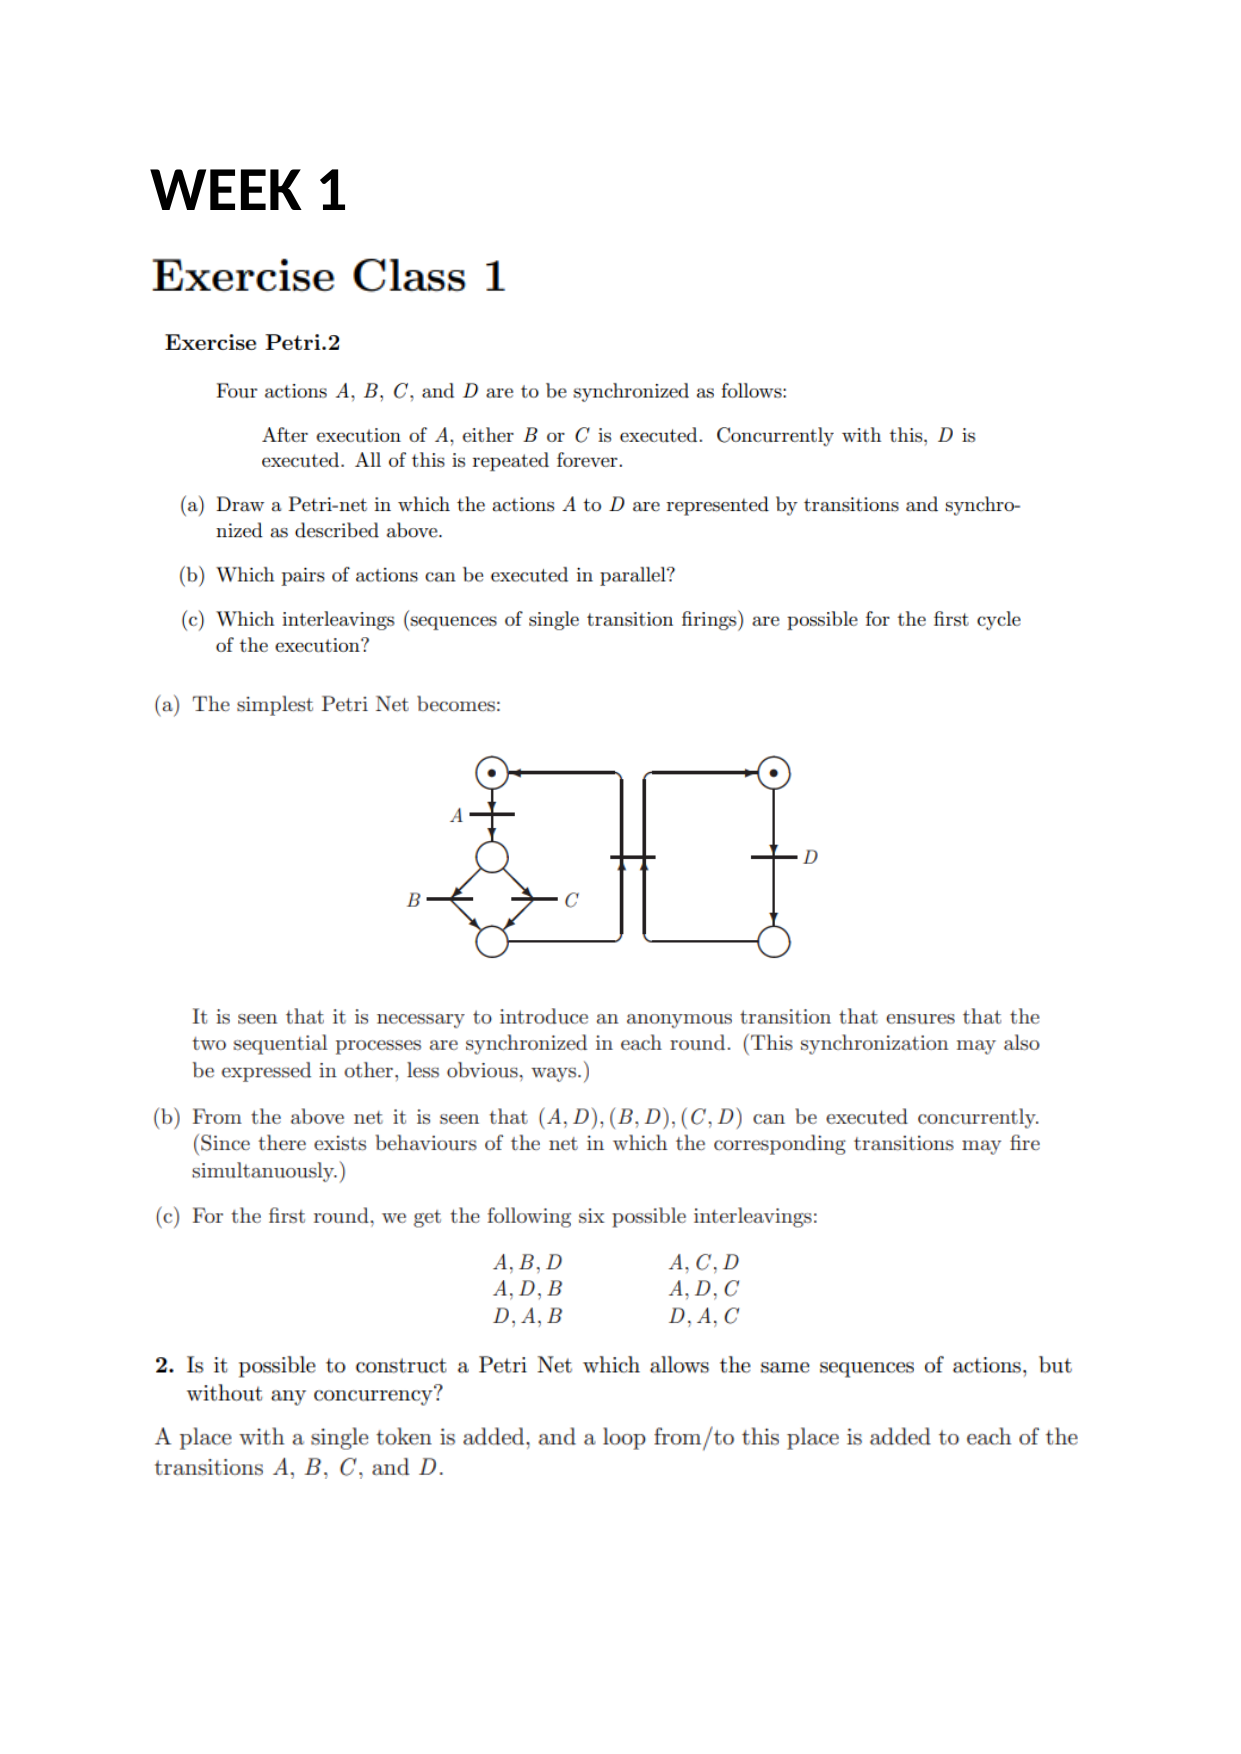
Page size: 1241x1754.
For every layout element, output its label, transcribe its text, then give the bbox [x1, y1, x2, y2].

picture [150, 1343, 1091, 1416]
picture [150, 249, 543, 307]
picture [150, 325, 1091, 661]
picture [150, 679, 1091, 1341]
picture [150, 1417, 1091, 1479]
text WEEK 1 [150, 150, 1090, 226]
